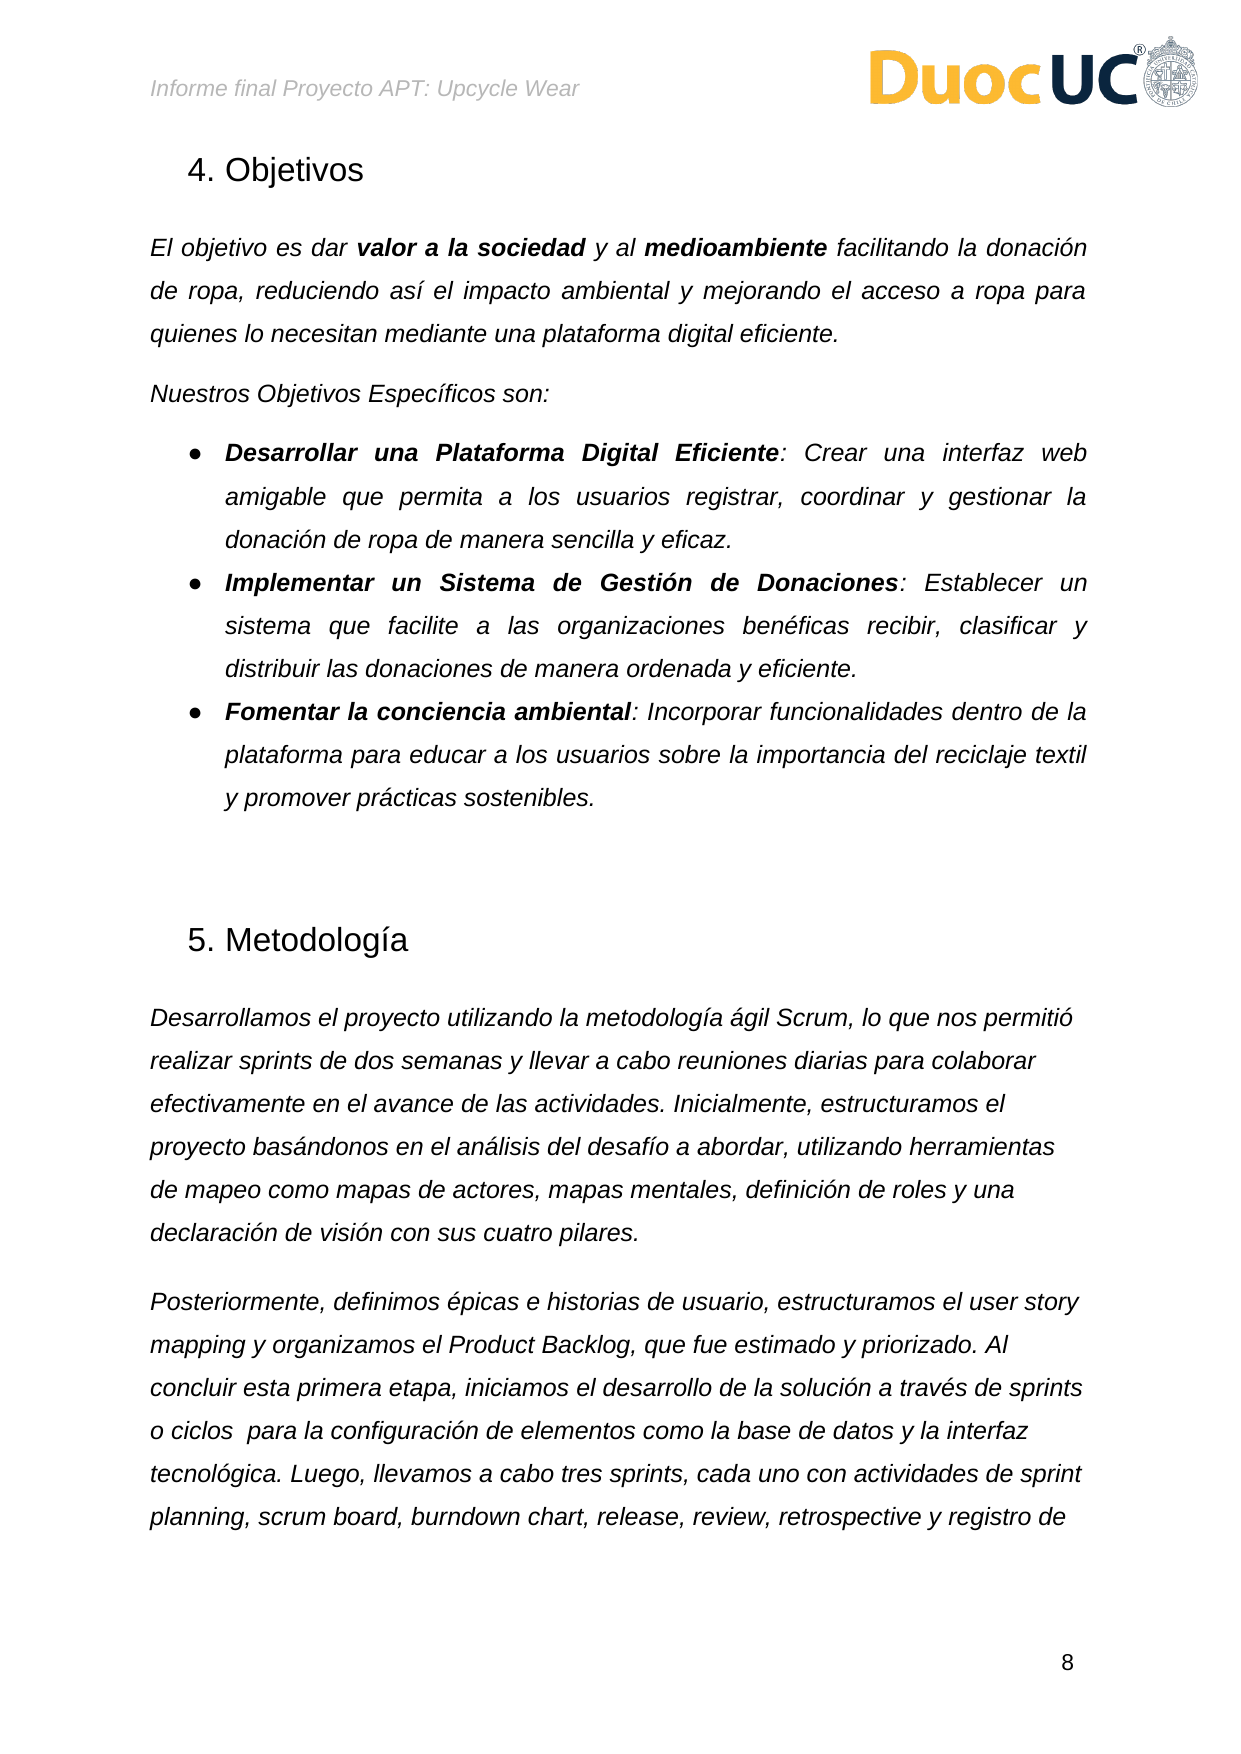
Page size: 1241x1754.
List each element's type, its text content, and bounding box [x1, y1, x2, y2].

list Implementar un Sistema de Gestión de Donaciones: Establecer un sistema que facilite a las organizaciones benéficas recibir, clasificar y distribuir las donaciones de manera ordenada y eficiente. [187, 568, 1090, 683]
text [150, 1287, 1090, 1531]
subtitle Metodología [187, 920, 1090, 959]
subtitle Objetivos [187, 150, 1090, 188]
text El objetivo es dar valor a la sociedad y al medioambiente facilitando la donación de ropa, reduciendo así el impacto ambiental y mejorando el acceso a ropa para quienes lo necesitan mediante una plataforma digital eficiente. [150, 233, 1090, 348]
picture [870, 36, 1198, 107]
text Desarrollamos el proyecto utilizando la metodología ágil Scrum, lo que nos permitió realizar sprints de dos semanas y llevar a cabo reuniones diarias para colaborar efectivamente en el avance de las actividades. Inicialmente, estructuramos el proyecto basándonos en el análisis del desafío a abordar, utilizando herramientas de mapeo como mapas de actores, mapas mentales, definición de roles y una declaración de visión con sus cuatro pilares. [150, 1003, 1090, 1247]
list Fomentar la conciencia ambiental: Incorporar funcionalidades dentro de la plataforma para educar a los usuarios sobre la importancia del reciclaje textil y promover prácticas sostenibles. [187, 697, 1090, 812]
text Nuestros Objetivos Específicos son: [150, 379, 1090, 407]
list Desarrollar una Plataforma Digital Eficiente: Crear una interfaz web amigable que permita a los usuarios registrar, coordinar y gestionar la donación de ropa de manera sencilla y eficaz. [187, 438, 1090, 553]
